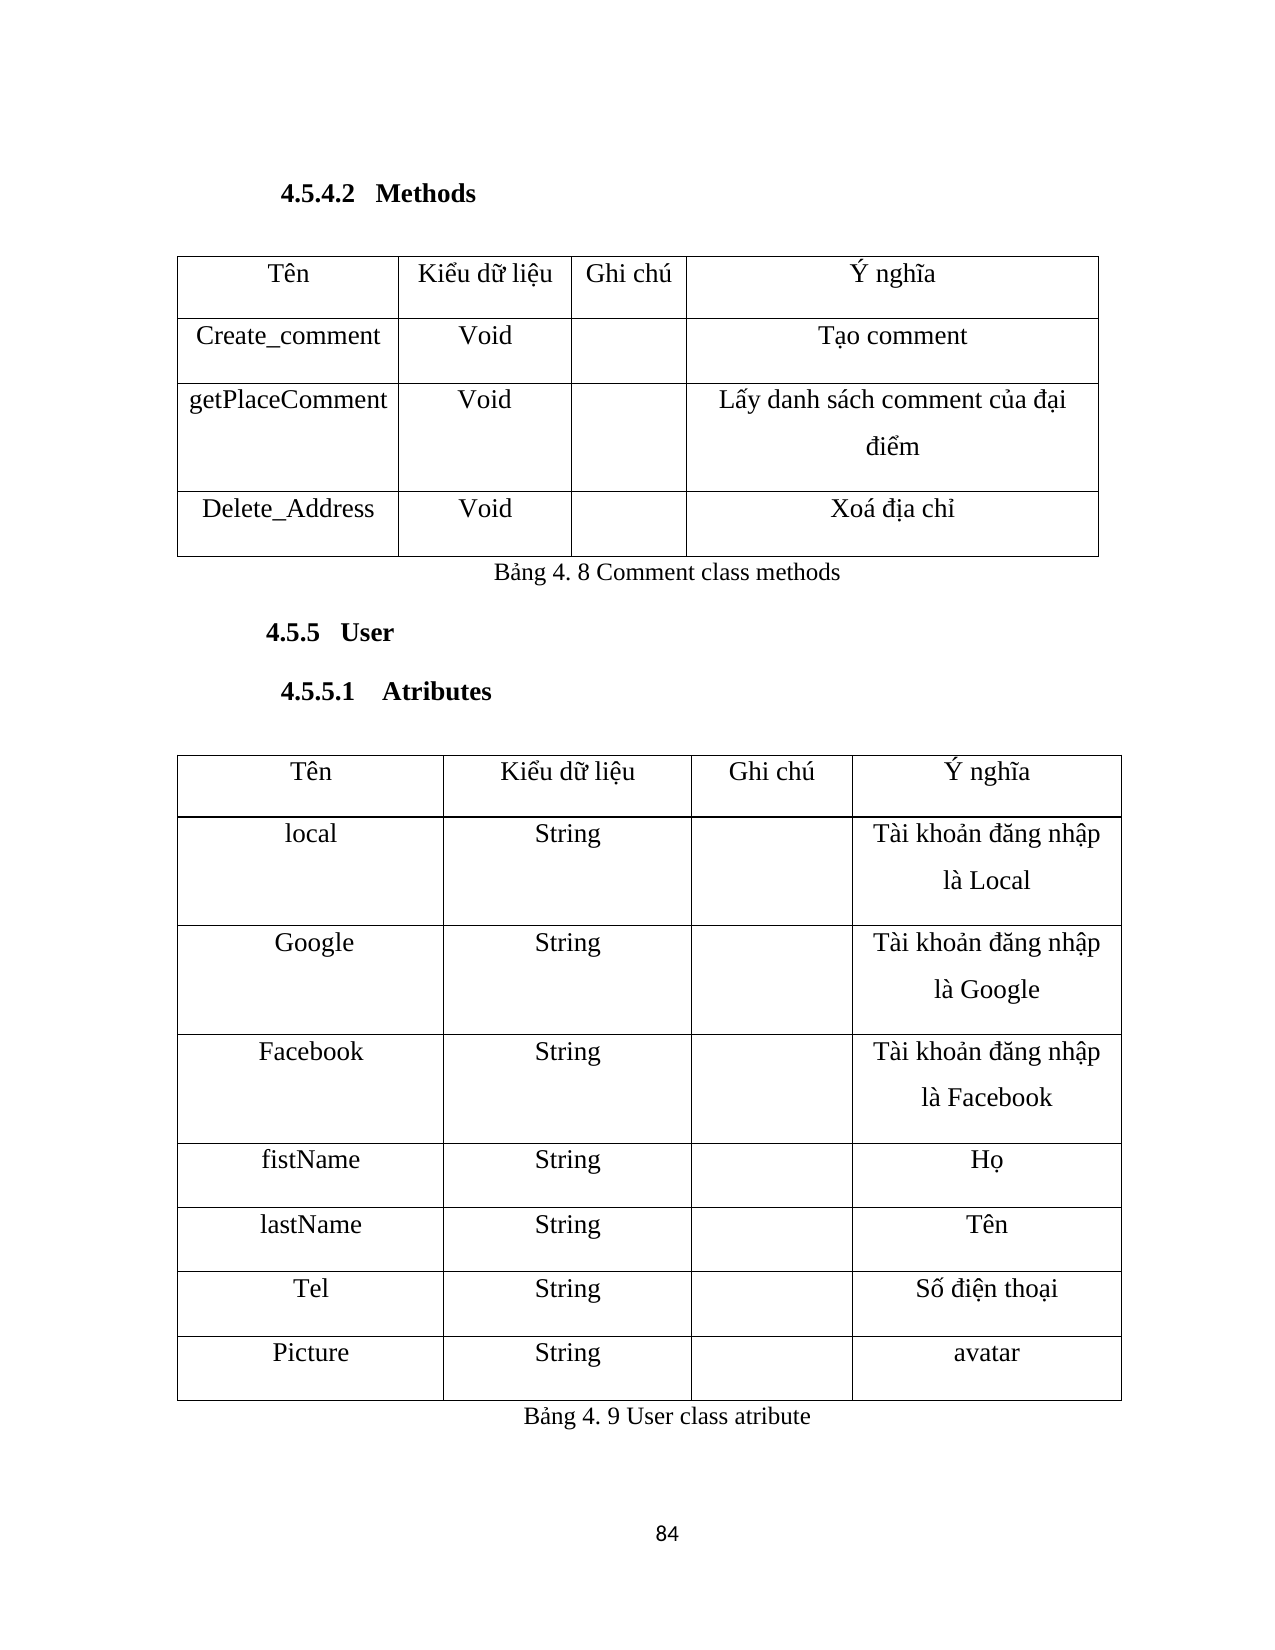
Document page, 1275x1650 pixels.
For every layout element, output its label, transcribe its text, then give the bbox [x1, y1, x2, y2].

table_cell Họ [853, 1144, 1121, 1207]
table_cell [572, 492, 686, 556]
table_cell [692, 1272, 852, 1336]
table_cell [692, 1035, 852, 1142]
table_header Ý nghĩa [853, 756, 1121, 816]
table_cell [572, 384, 686, 491]
text Bảng 4. 8 Comment class methods [177, 557, 1157, 585]
table_cell [692, 818, 852, 925]
table_cell avatar [853, 1337, 1121, 1400]
table_cell Xoá địa chỉ [687, 492, 1098, 556]
table_cell String [444, 1144, 691, 1207]
table_cell String [444, 1035, 691, 1142]
table_cell Tạo comment [687, 319, 1098, 382]
table_cell Tài khoản đăng nhập là Facebook [853, 1035, 1121, 1142]
table_cell Void [399, 492, 571, 556]
table_cell Picture [178, 1337, 443, 1400]
table_cell Create_comment [178, 319, 398, 382]
table_cell Tên [853, 1208, 1121, 1271]
text 4.5.5 User [266, 616, 1157, 647]
table_header Kiểu dữ liệu [399, 257, 571, 318]
table_cell [572, 319, 686, 382]
text Bảng 4. 9 User class atribute [177, 1401, 1157, 1430]
table_cell Google [178, 926, 443, 1034]
table_cell Delete_Address [178, 492, 398, 556]
table_cell Void [399, 384, 571, 491]
table_cell getPlaceComment [178, 384, 398, 491]
table_header Ghi chú [692, 756, 852, 816]
table_cell [692, 1337, 852, 1400]
table_header Tên [178, 756, 443, 816]
text 4.5.4.2 Methods [281, 177, 1157, 208]
table_header Ghi chú [572, 257, 686, 318]
table_cell Void [399, 319, 571, 382]
table_cell String [444, 1272, 691, 1336]
table_cell Tài khoản đăng nhập là Local [853, 818, 1121, 925]
table_cell [692, 1208, 852, 1271]
table_cell [692, 926, 852, 1034]
table_cell Facebook [178, 1035, 443, 1142]
text 4.5.5.1 Atributes [281, 676, 1157, 707]
table_cell String [444, 818, 691, 925]
table_cell Tài khoản đăng nhập là Google [853, 926, 1121, 1034]
table_header Kiểu dữ liệu [444, 756, 691, 816]
table_cell Lấy danh sách comment của đại điểm [687, 384, 1098, 491]
table_cell local [178, 818, 443, 925]
table_cell lastName [178, 1208, 443, 1271]
table_header Ý nghĩa [687, 257, 1098, 318]
table_cell String [444, 1208, 691, 1271]
table_cell String [444, 1337, 691, 1400]
table_header Tên [178, 257, 398, 318]
table_cell fistName [178, 1144, 443, 1207]
table_cell Số điện thoại [853, 1272, 1121, 1336]
table_cell String [444, 926, 691, 1034]
table_cell [692, 1144, 852, 1207]
table_cell Tel [178, 1272, 443, 1336]
